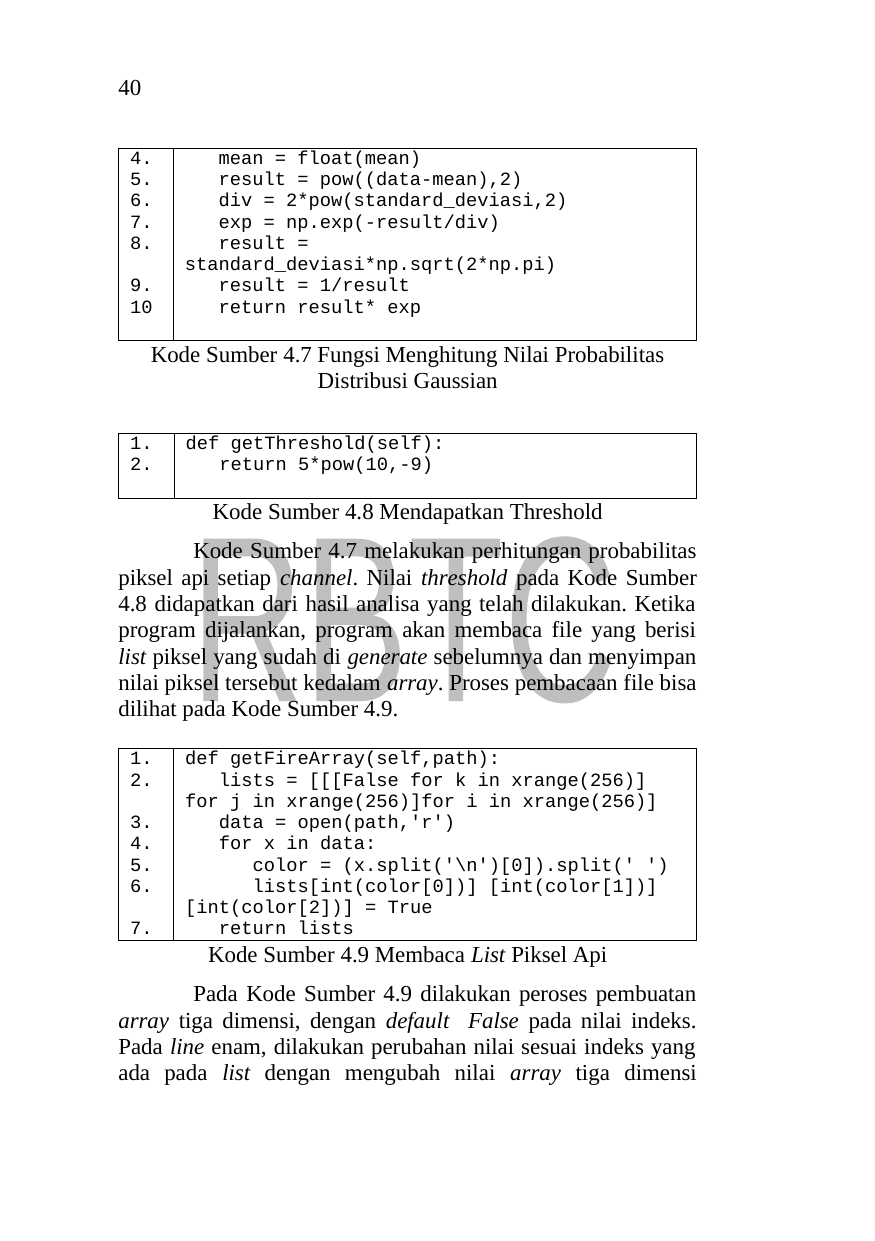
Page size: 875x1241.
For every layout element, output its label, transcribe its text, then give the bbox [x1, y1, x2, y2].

table_header 1. 2. [119, 434, 174, 497]
table_header 1. 2. 3. 4. 5. 6. 7. [119, 749, 173, 940]
text Kode Sumber 4.7 melakukan perhitungan probabilitas piksel api setiap channel. Nilai threshold pada Kode Sumber 4.8 didapatkan dari hasil analisa yang telah dilakukan. Ketika program dijalankan, program akan membaca file yang berisi list piksel yang sudah di generate sebelumnya dan menyimpan nilai piksel tersebut kedalam array. Proses pembacaan file bisa dilihat pada Kode Sumber 4.9. [118, 537, 697, 722]
table_header 1. 2. 3. 4. 5. 6. 7. 8. 9. 10 [119, 149, 173, 340]
text Kode Sumber 4.8 Mendapatkan Threshold [118, 499, 697, 525]
text Kode Sumber 4.9 Membaca List Piksel Api [118, 941, 697, 968]
text Kode Sumber 4.7 Fungsi Menghitung Nilai Probabilitas Distribusi Gaussian [118, 341, 697, 394]
table_header def getThreshold(self): return 5*pow(10,-9) [175, 434, 696, 497]
table_header def getFireArray(self,path): lists = [[[False for k in xrange(256)] for j in xrange(256)]for i in xrange(256)] data = open(path,'r') for x in data: color = (x.split('\n')[0]).split(' ') lists[int(color[0])] [int(color[1])][int(color[2])] = True return lists [174, 749, 696, 940]
